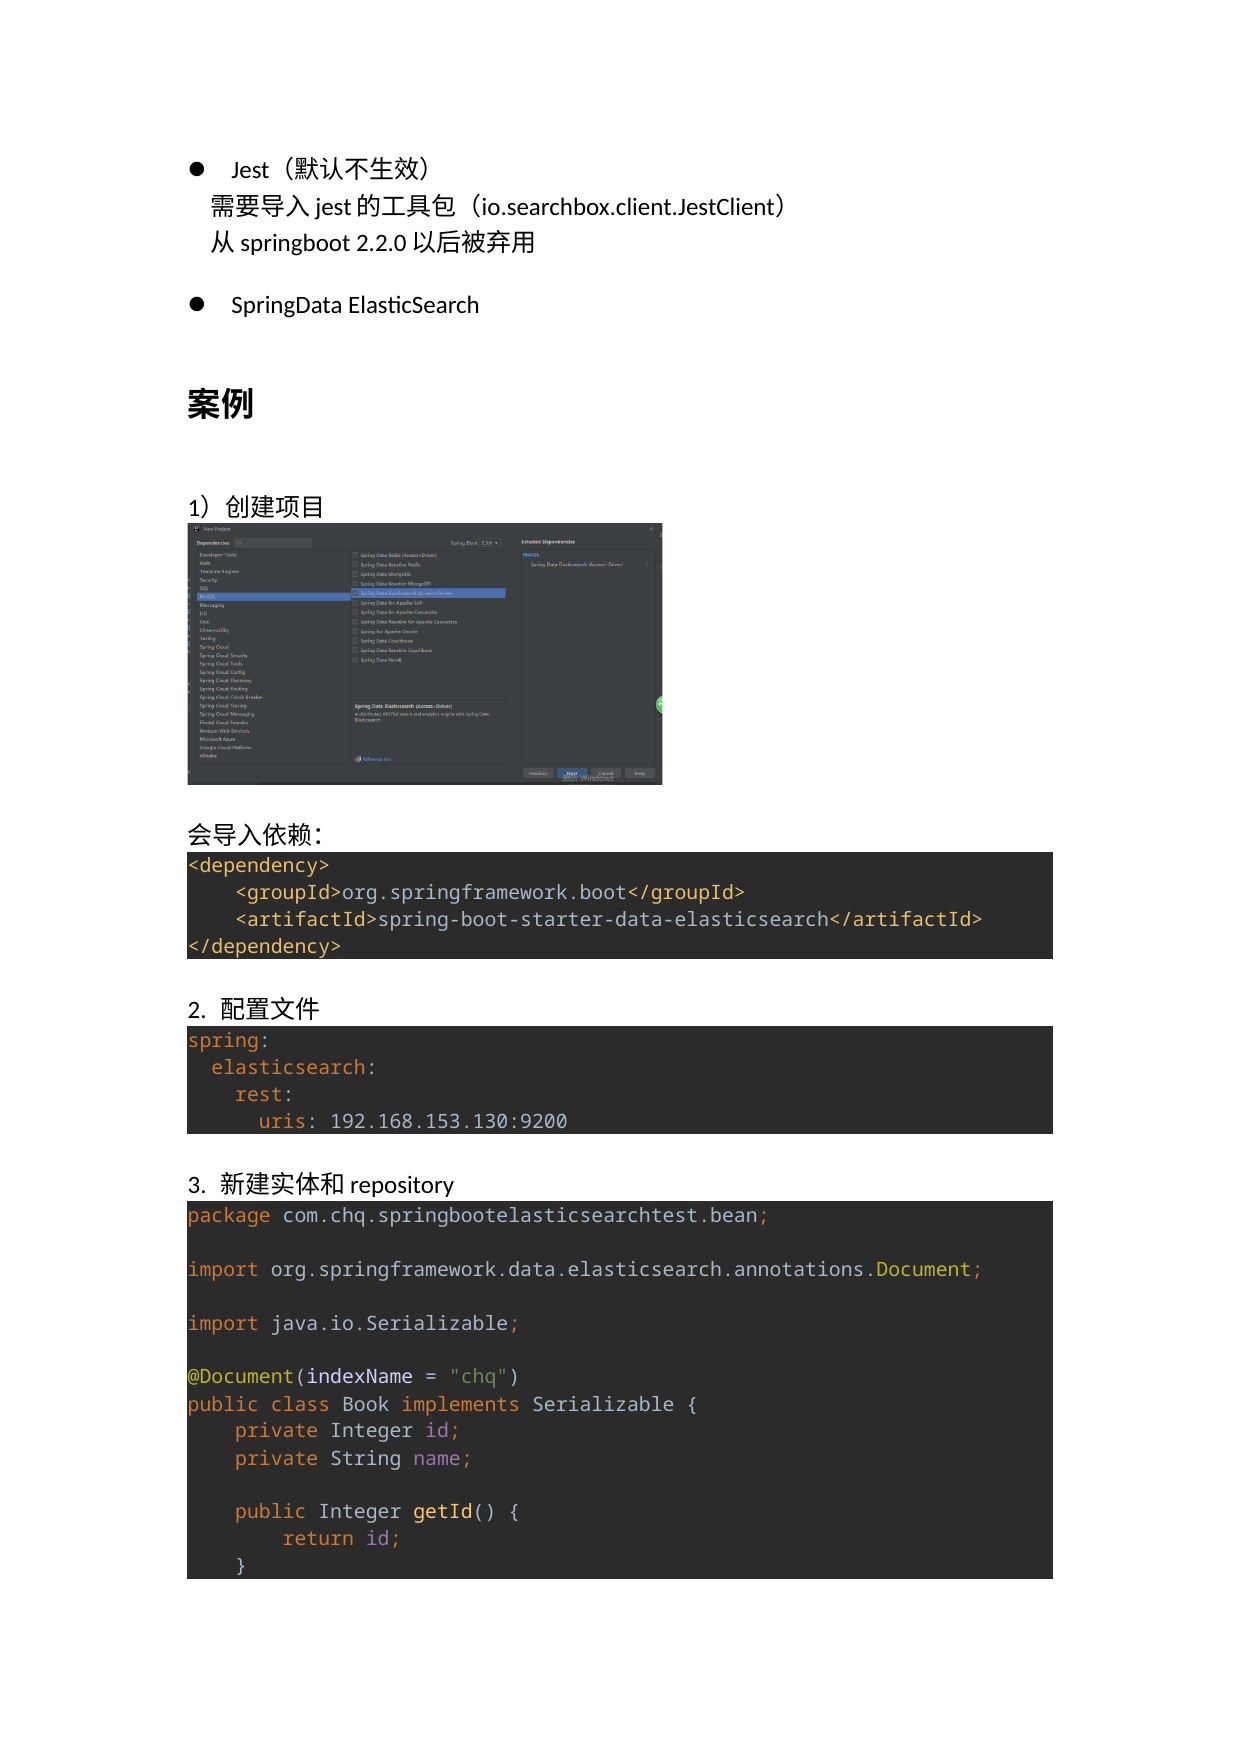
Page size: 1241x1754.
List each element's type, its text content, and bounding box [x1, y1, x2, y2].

list SpringData ElasticSearch [187, 289, 1053, 320]
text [187, 1201, 1053, 1579]
picture [187, 523, 663, 785]
list Jest（默认不生效） [187, 150, 1053, 186]
text 需要导入jest的工具包（io.searchbox.client.JestClient） [187, 186, 1053, 222]
list 新建实体和repository [187, 1165, 1053, 1201]
list 配置文件 [187, 990, 1053, 1026]
text 1）创建项目 [187, 487, 1053, 524]
text spring: elasticsearch: rest: uris: 192.168.153.130:9200 [271, 1026, 1053, 1134]
subtitle 案例 [187, 377, 1053, 426]
text <dependency> <groupId>org.springframework.boot</groupId> <artifactId>spring-boot-starter-data-elasticsearch</artifactId> </dependency> [187, 852, 1053, 959]
text 会导入依赖： [187, 815, 1053, 852]
text 从springboot 2.2.0以后被弃用 [187, 222, 1053, 259]
